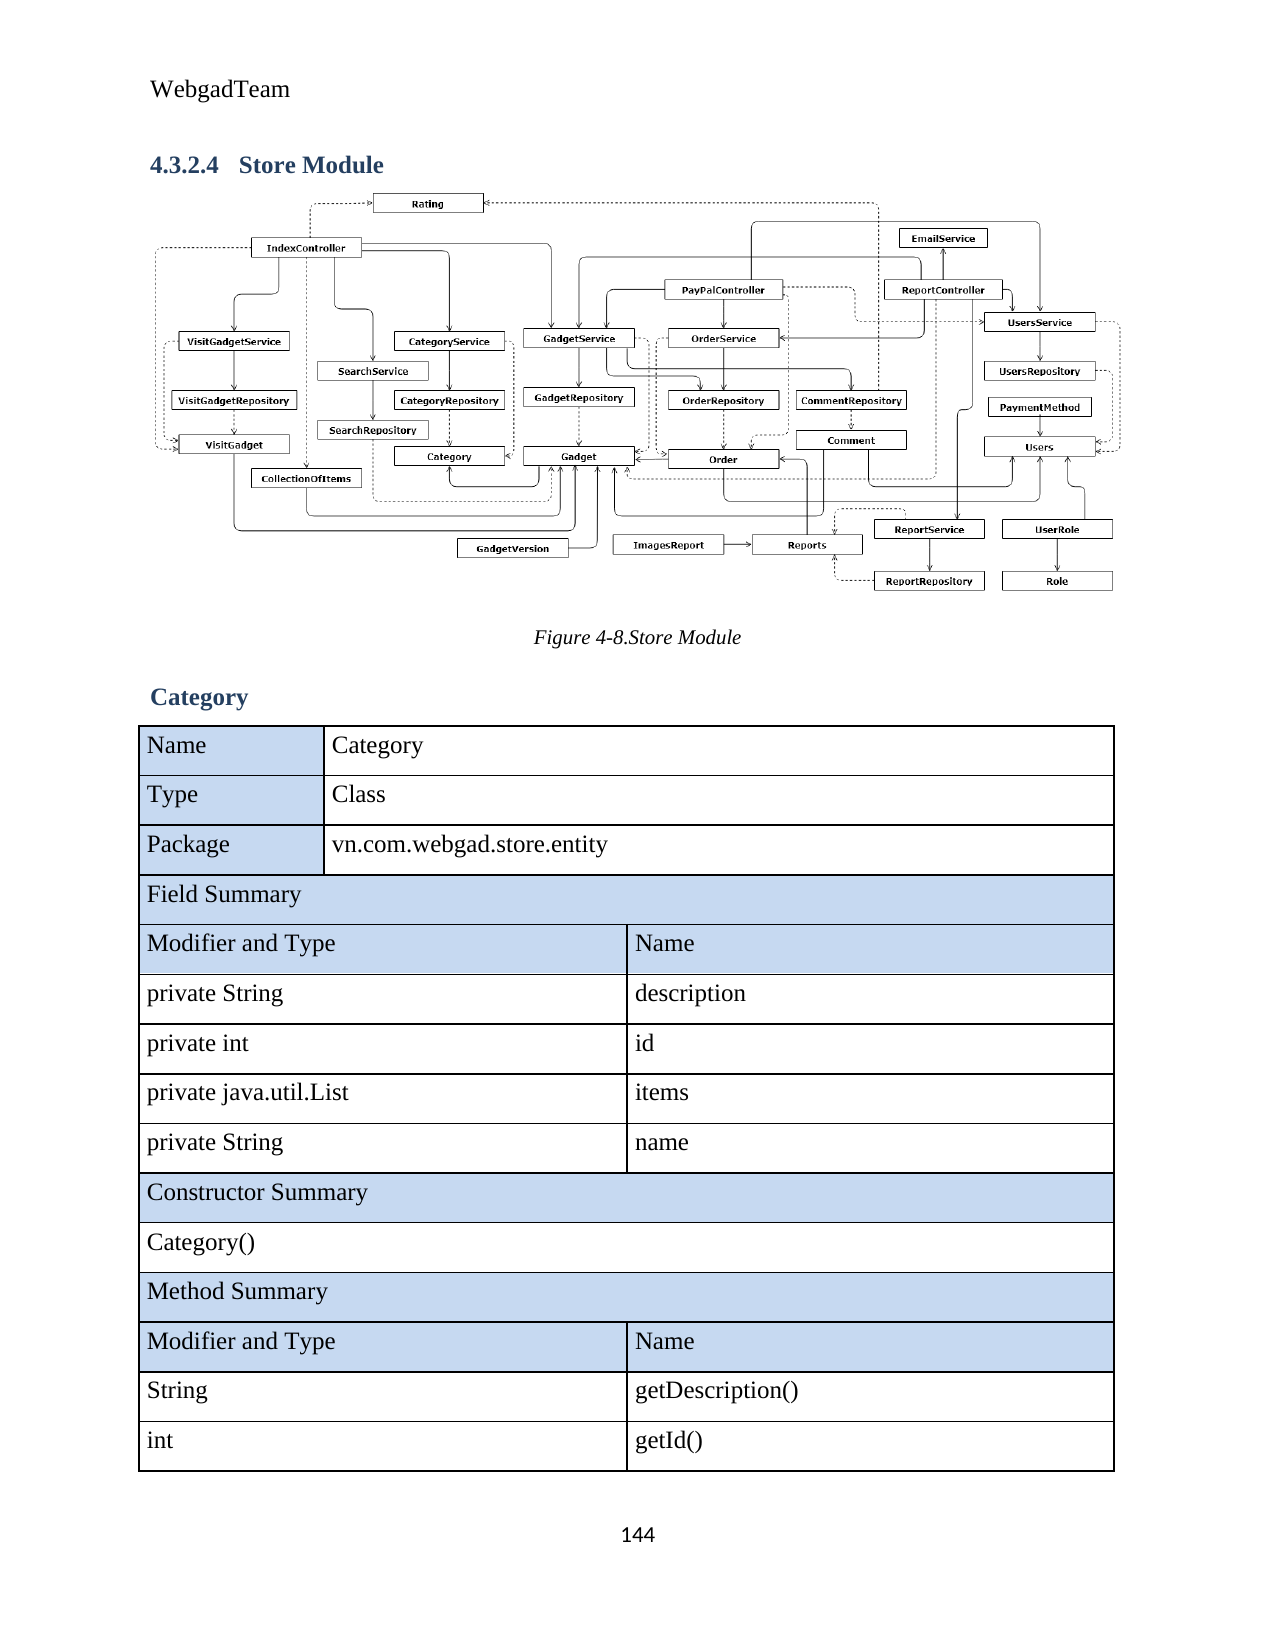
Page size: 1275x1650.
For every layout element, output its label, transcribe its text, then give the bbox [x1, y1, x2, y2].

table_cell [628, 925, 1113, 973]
subtitle Store Module [150, 150, 1125, 179]
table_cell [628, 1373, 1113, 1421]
subtitle Category [150, 682, 1125, 711]
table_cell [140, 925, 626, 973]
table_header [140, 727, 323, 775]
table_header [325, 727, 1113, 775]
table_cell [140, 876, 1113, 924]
text Figure 4-8.Store Module [150, 625, 1125, 649]
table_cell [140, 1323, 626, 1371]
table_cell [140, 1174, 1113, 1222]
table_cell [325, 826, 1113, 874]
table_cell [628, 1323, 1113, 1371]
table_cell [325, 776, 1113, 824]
picture [150, 193, 1125, 591]
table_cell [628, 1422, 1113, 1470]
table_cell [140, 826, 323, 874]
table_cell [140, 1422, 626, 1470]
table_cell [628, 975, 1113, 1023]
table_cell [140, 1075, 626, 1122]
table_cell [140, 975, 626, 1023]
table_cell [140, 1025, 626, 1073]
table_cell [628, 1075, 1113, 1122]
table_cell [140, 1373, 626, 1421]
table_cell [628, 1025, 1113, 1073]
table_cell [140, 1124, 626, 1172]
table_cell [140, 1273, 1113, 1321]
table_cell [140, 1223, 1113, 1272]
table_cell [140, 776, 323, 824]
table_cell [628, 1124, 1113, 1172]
